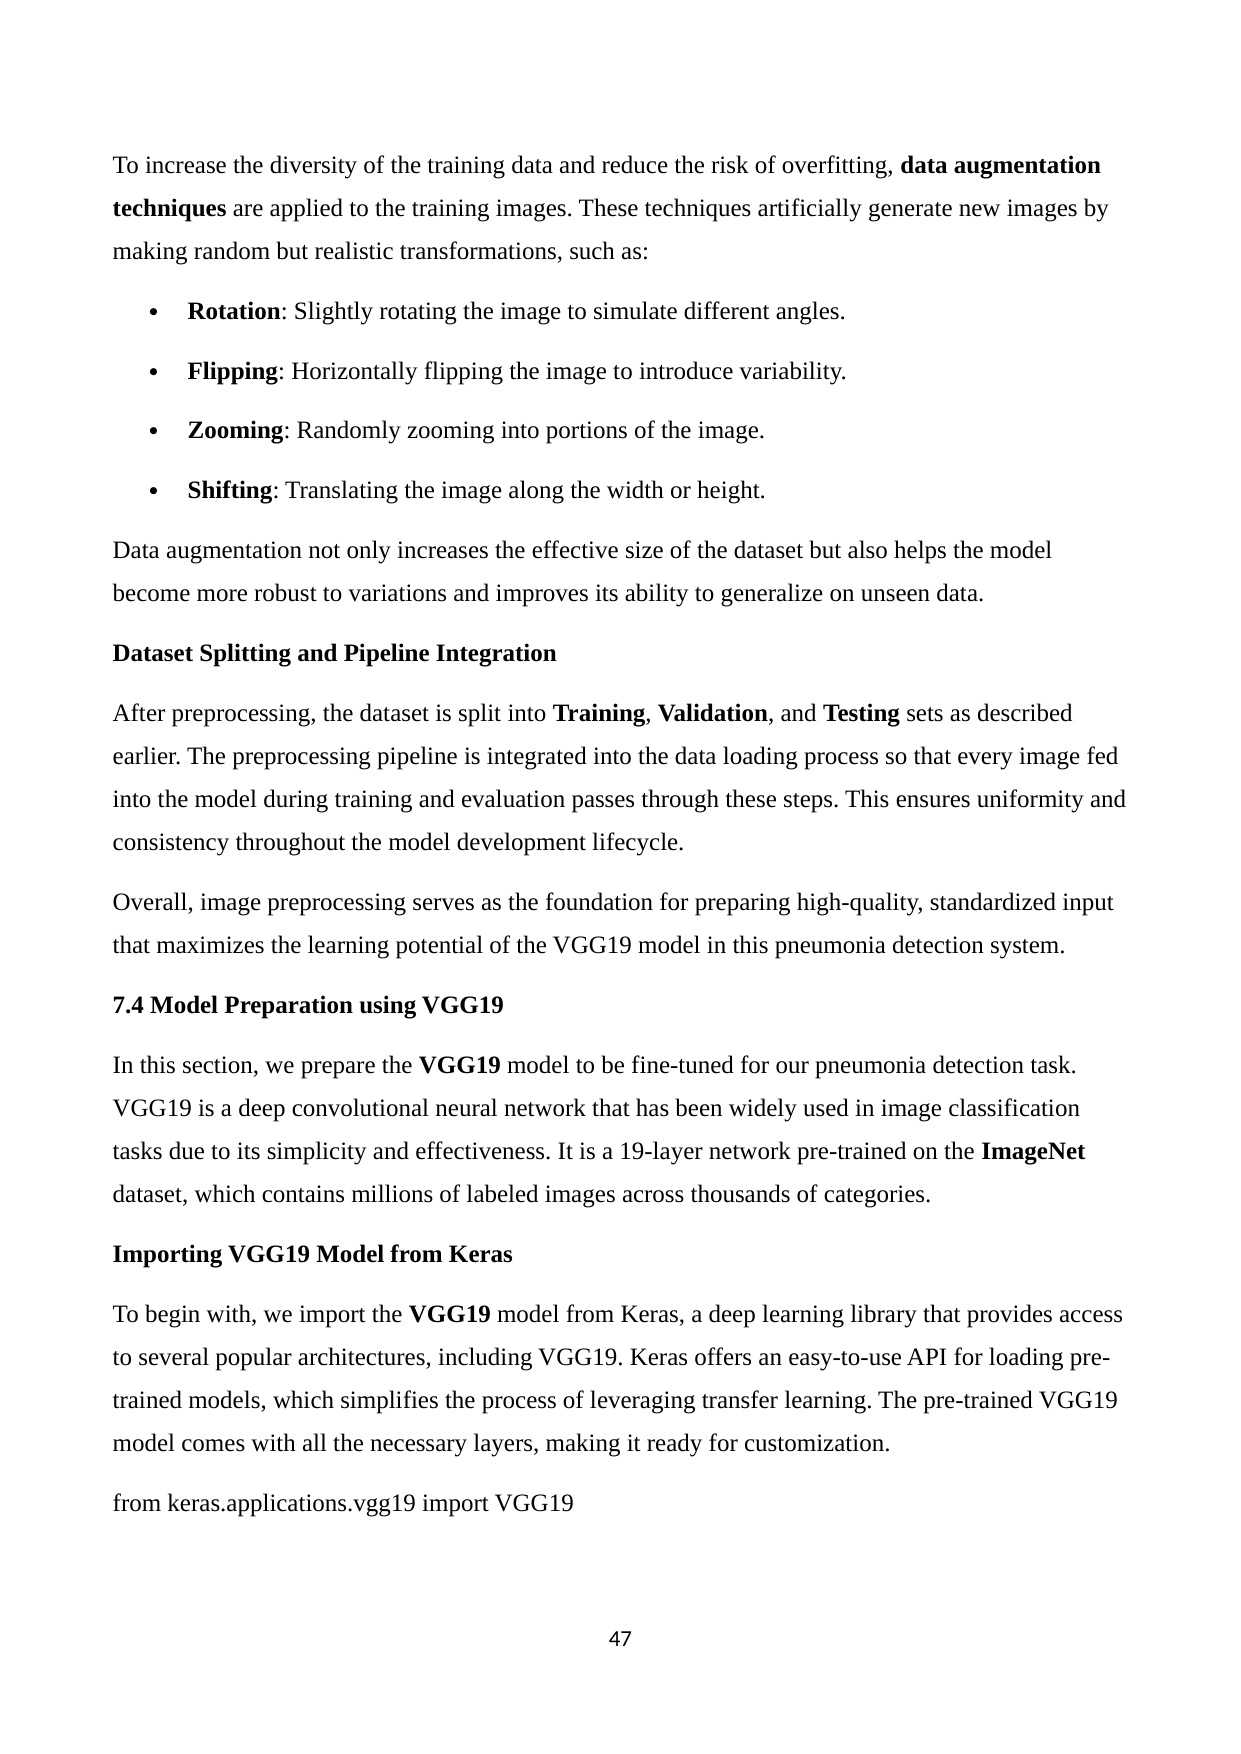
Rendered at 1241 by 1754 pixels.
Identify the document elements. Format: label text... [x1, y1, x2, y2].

text After preprocessing, the dataset is split into Training, Validation, and Testing sets as described earlier. The preprocessing pipeline is integrated into the data loading process so that every image fed into the model during training and evaluation passes through these steps. This ensures uniformity and consistency throughout the model development lifecycle. [112, 698, 1128, 856]
list Shifting: Translating the image along the width or height. [150, 475, 1128, 504]
list Zooming: Randomly zooming into portions of the image. [150, 416, 1128, 444]
text To increase the diversity of the training data and reduce the risk of overfitting, data augmentation techniques are applied to the training images. These techniques artificially generate new images by making random but realistic transformations, such as: [112, 150, 1128, 265]
text Overall, image preprocessing serves as the foundation for preparing high-quality, standardized input that maximizes the learning potential of the VGG19 model in this pneumonia detection system. [112, 887, 1128, 959]
text from keras.applications.vgg19 import VGG19 [112, 1488, 1128, 1517]
list Flipping: Horizontally flipping the image to introduce variability. [150, 356, 1128, 384]
list Rotation: Slightly rotating the image to simulate different angles. [150, 296, 1128, 325]
text Importing VGG19 Model from Keras [112, 1239, 1128, 1268]
text 7.4 Model Preparation using VGG19 [112, 990, 1128, 1019]
text In this section, we prepare the VGG19 model to be fine-tuned for our pneumonia detection task. VGG19 is a deep convolutional neural network that has been widely used in image classification tasks due to its simplicity and effectiveness. It is a 19-layer network pre-trained on the ImageNet dataset, which contains millions of labeled images across thousands of categories. [112, 1050, 1128, 1208]
text Data augmentation not only increases the effective size of the dataset but also helps the model become more robust to variations and improves its ability to generalize on unseen data. [112, 535, 1128, 607]
text To begin with, we import the VGG19 model from Keras, a deep learning library that provides access to several popular architectures, including VGG19. Keras offers an easy-to-use API for loading pre-trained models, which simplifies the process of leveraging transfer learning. The pre-trained VGG19 model comes with all the necessary layers, making it ready for customization. [112, 1299, 1128, 1457]
text Dataset Splitting and Pipeline Integration [112, 638, 1128, 667]
